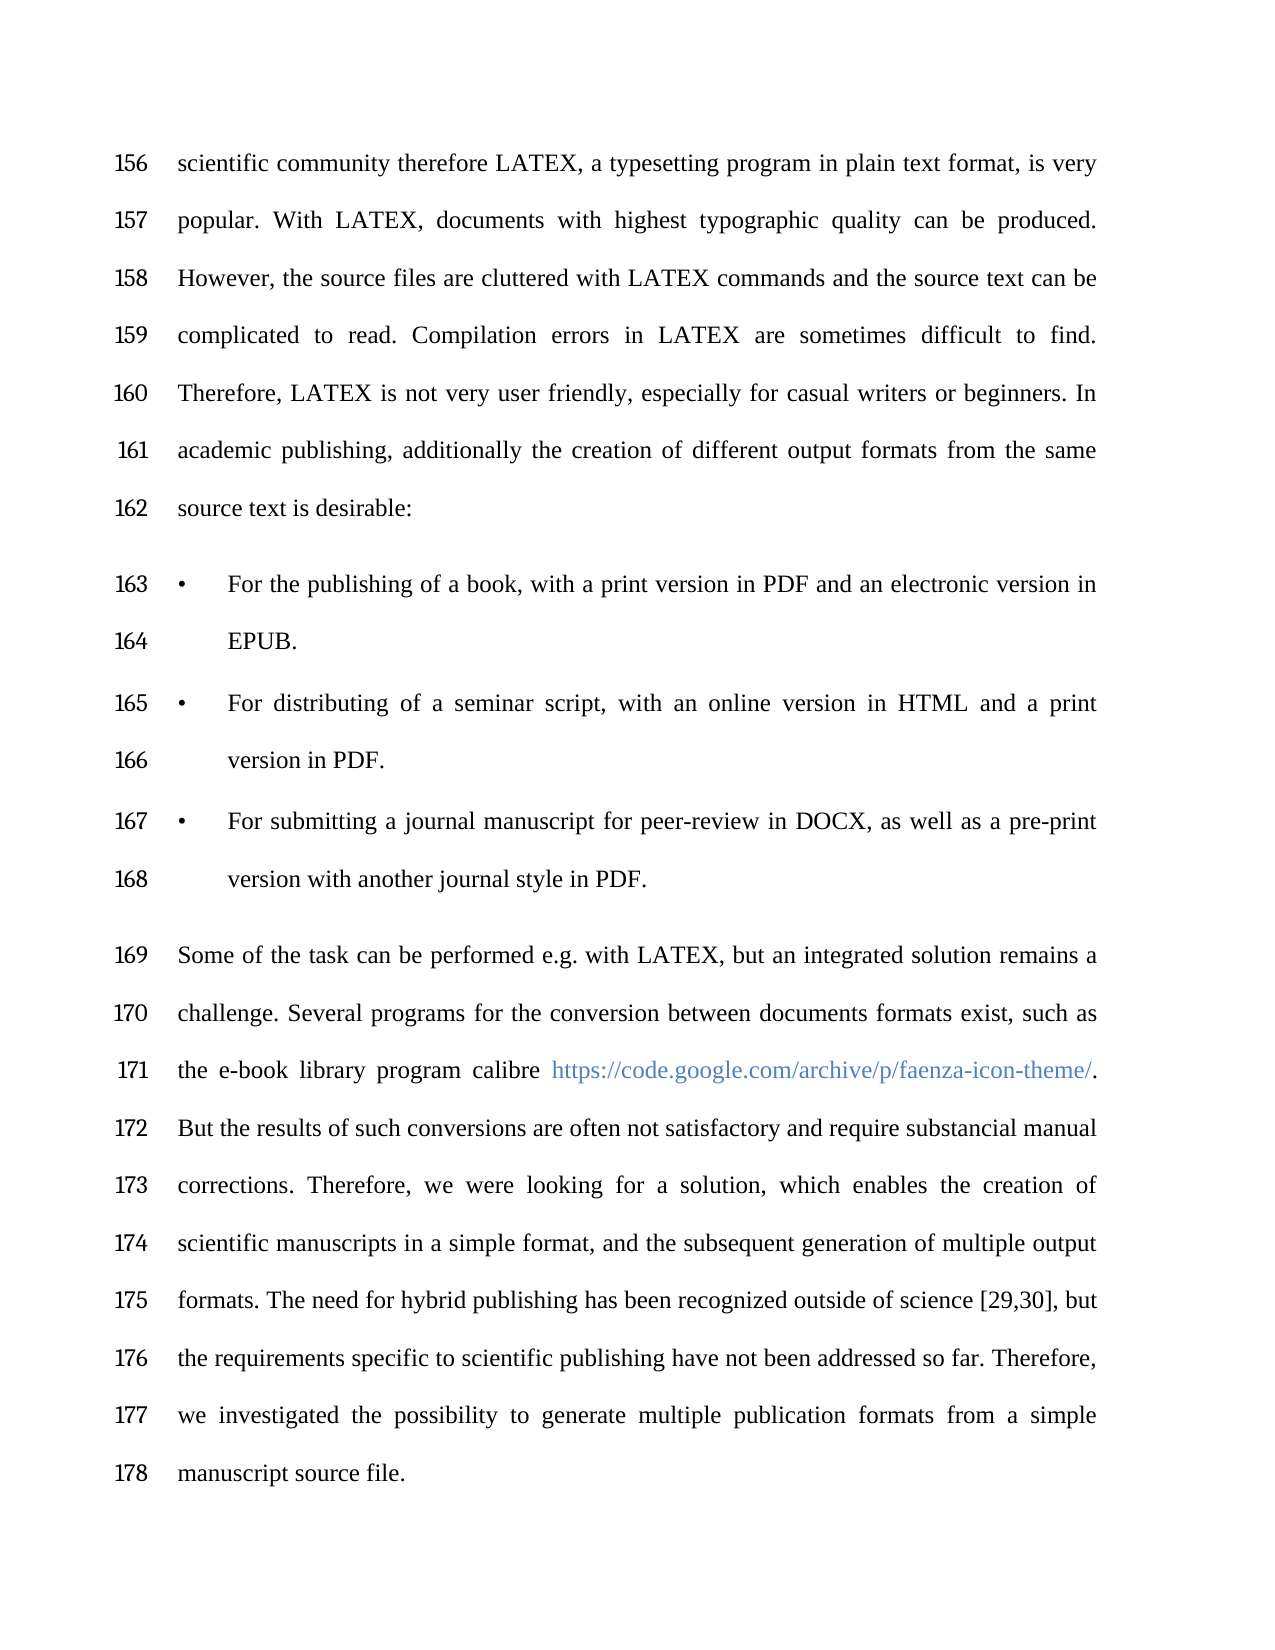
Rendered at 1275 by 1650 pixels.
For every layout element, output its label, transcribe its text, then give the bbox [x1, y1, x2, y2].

list For distributing of a seminar script, with an online version in HTML and a print version in PDF. [177, 688, 1098, 774]
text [177, 148, 1098, 521]
list For the publishing of a book, with a print version in PDF and an electronic version in EPUB. [177, 569, 1098, 655]
text Some of the task can be performed e.g. with LATEX, but an integrated solution remains a challenge. Several programs for the conversion between documents formats exist, such as the e-book library program calibre https://code.google.com/archive/p/faenza-icon-theme/. But the results of such conversions are often not satisfactory and require substancial manual corrections. Therefore, we were looking for a solution, which enables the creation of scientific manuscripts in a simple format, and the subsequent generation of multiple output formats. The need for hybrid publishing has been recognized outside of science [29,30], but the requirements specific to scientific publishing have not been addressed so far. Therefore, we investigated the possibility to generate multiple publication formats from a simple manuscript source file. [177, 940, 1098, 1486]
list For submitting a journal manuscript for peer-review in DOCX, as well as a pre-print version with another journal style in PDF. [177, 806, 1098, 893]
